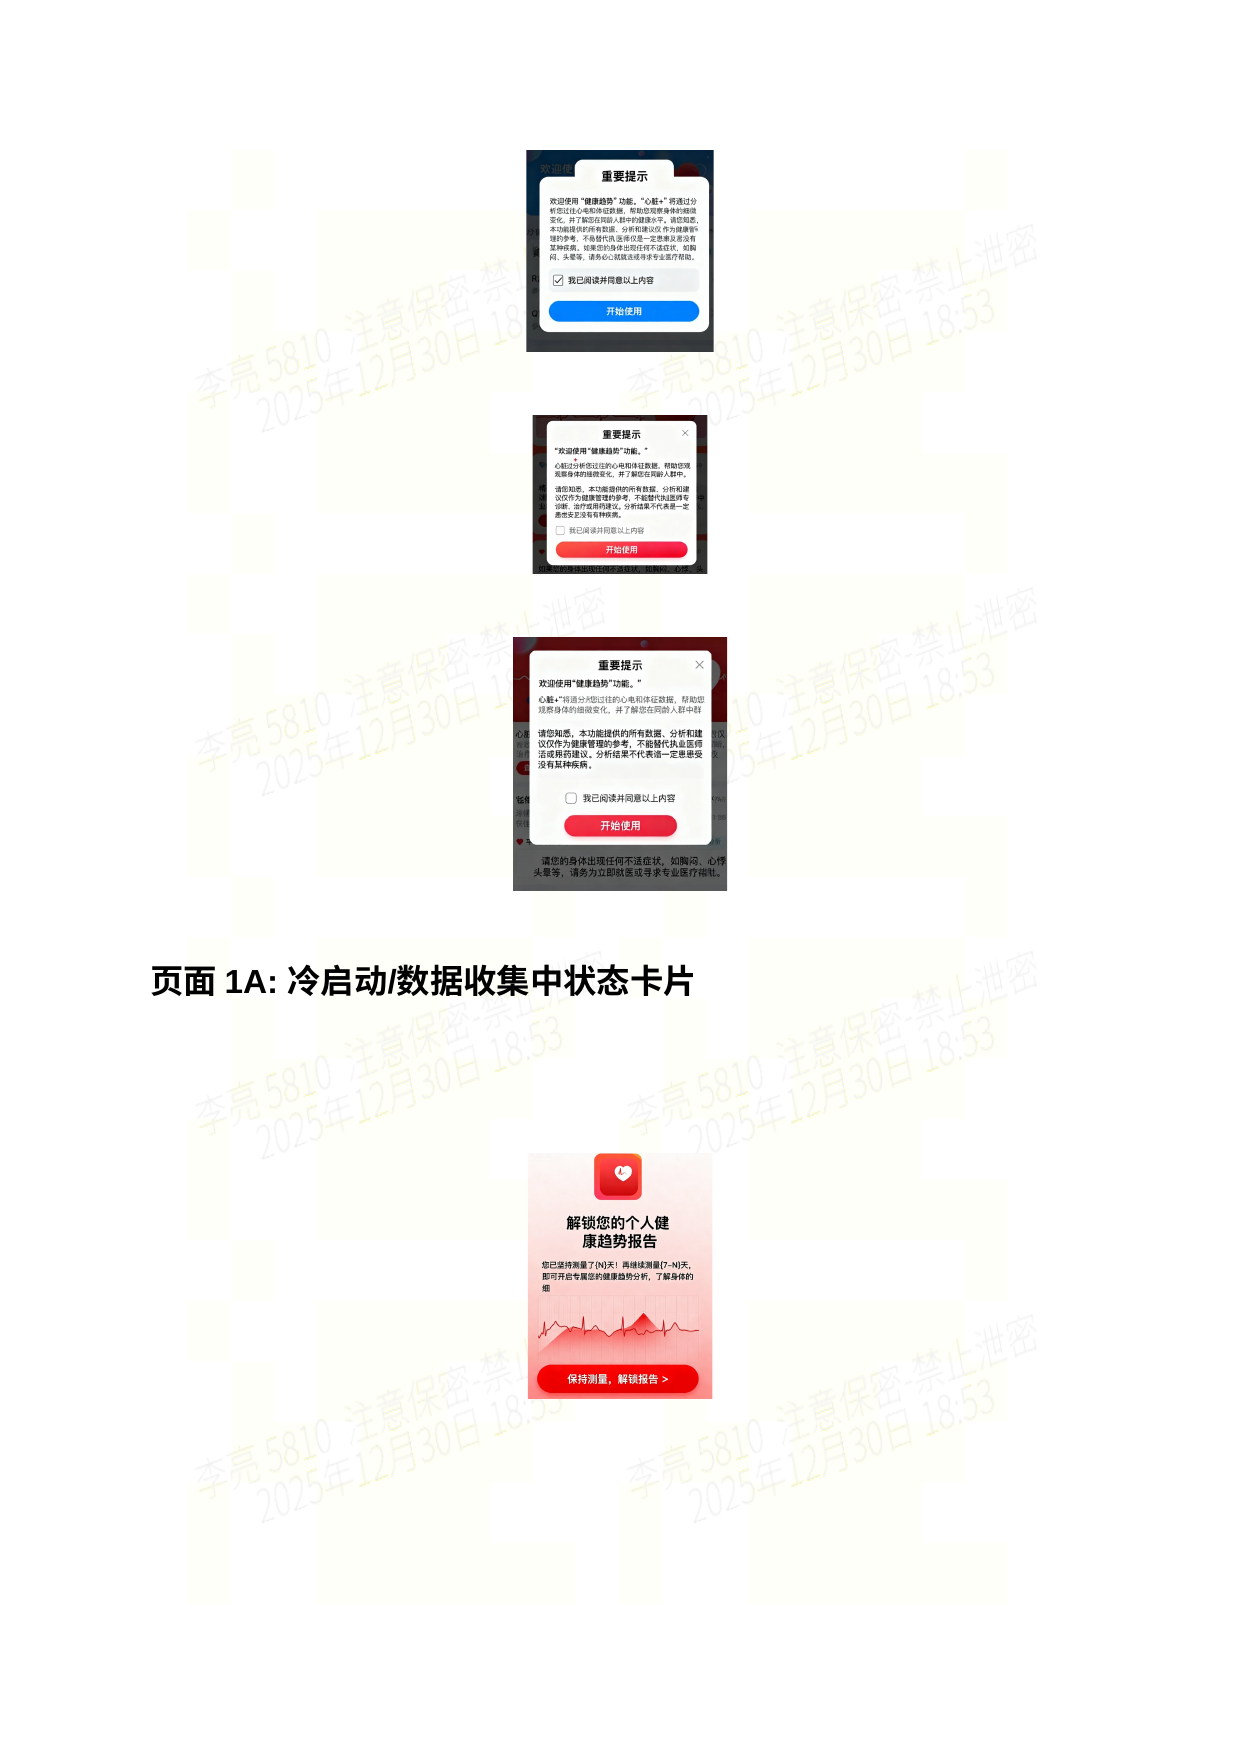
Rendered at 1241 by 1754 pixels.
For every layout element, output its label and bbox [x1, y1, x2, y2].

picture [188, 150, 1052, 1604]
